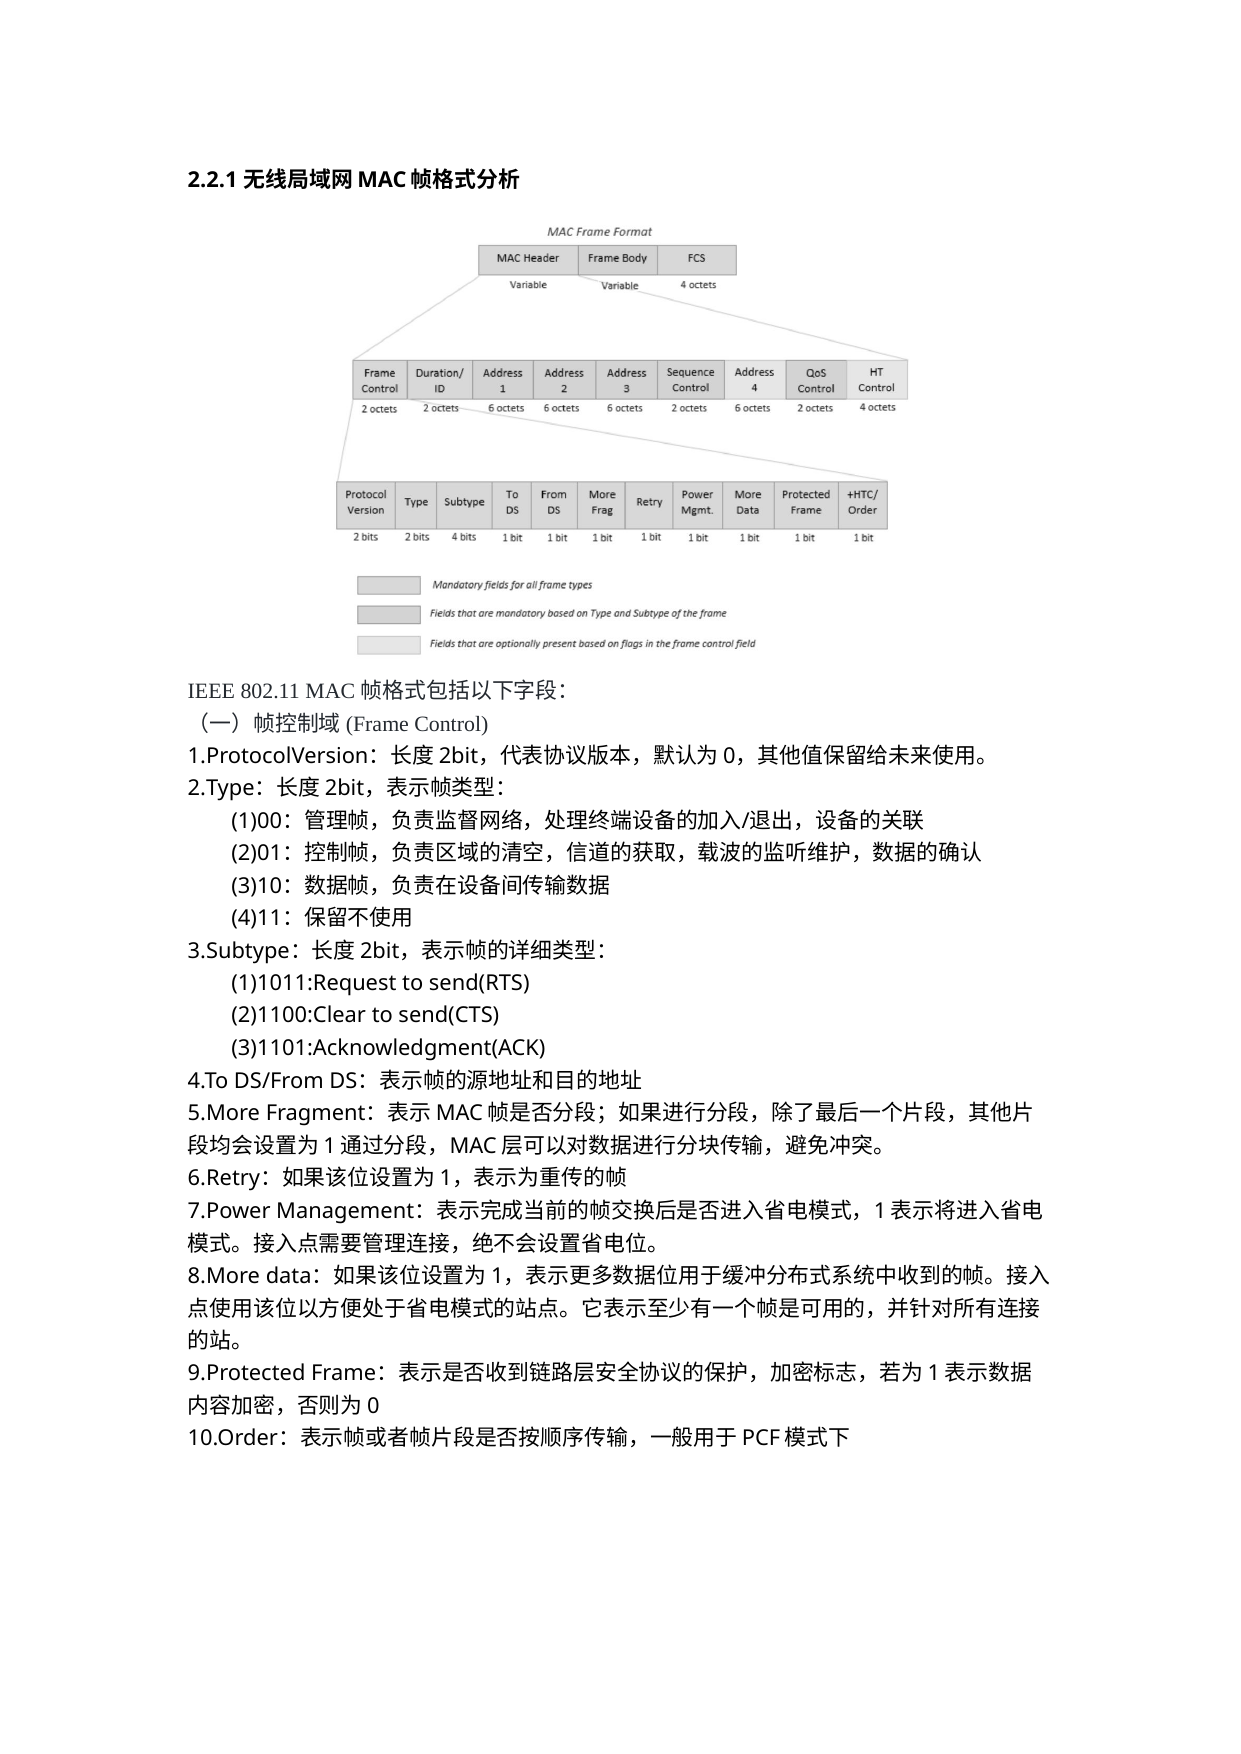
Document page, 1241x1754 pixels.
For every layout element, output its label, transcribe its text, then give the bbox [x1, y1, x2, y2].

text 3.Subtype：长度2bit，表示帧的详细类型： [187, 933, 1053, 965]
text （一）帧控制域 (Frame Control) [187, 705, 1053, 738]
text IEEE 802.11 MAC 帧格式包括以下字段： [187, 673, 1053, 705]
text (3)1101:Acknowledgment(ACK) [187, 1030, 1053, 1063]
subtitle 2.2.1 无线局域网MAC帧格式分析 [187, 162, 1053, 194]
text 8.More data：如果该位设置为1，表示更多数据位用于缓冲分布式系统中收到的帧。接入点使用该位以方便处于省电模式的站点。它表示至少有一个帧是可用的，并针对所有连接的站。 [187, 1258, 1053, 1355]
text 6.Retry：如果该位设置为1，表示为重传的帧 [187, 1160, 1053, 1193]
text 1.ProtocolVersion：长度2bit，代表协议版本，默认为0，其他值保留给未来使用。2.Type：长度2bit，表示帧类型： [187, 738, 1053, 803]
text (1)00：管理帧，负责监督网络，处理终端设备的加入/退出，设备的关联 [187, 803, 1053, 835]
text (3)10：数据帧，负责在设备间传输数据 [187, 868, 1053, 900]
text 4.To DS/From DS：表示帧的源地址和目的地址 [187, 1063, 1053, 1095]
text (2)01：控制帧，负责区域的清空，信道的获取，载波的监听维护，数据的确认 [187, 835, 1053, 868]
text 5.More Fragment：表示MAC帧是否分段；如果进行分段，除了最后一个片段，其他片段均会设置为1通过分段，MAC层可以对数据进行分块传输，避免冲突。 [187, 1095, 1053, 1160]
text 7.Power Management：表示完成当前的帧交换后是否进入省电模式，1表示将进入省电模式。接入点需要管理连接，绝不会设置省电位。 [187, 1193, 1053, 1258]
text (4)11：保留不使用 [187, 900, 1053, 933]
picture [325, 217, 915, 660]
text (2)1100:Clear to send(CTS) [187, 998, 1053, 1030]
text 9.Protected Frame：表示是否收到链路层安全协议的保护，加密标志，若为1表示数据内容加密，否则为0 [187, 1355, 1053, 1420]
text (1)1011:Request to send(RTS) [187, 965, 1053, 998]
text 10.Order：表示帧或者帧片段是否按顺序传输，一般用于PCF模式下 [187, 1420, 1053, 1453]
